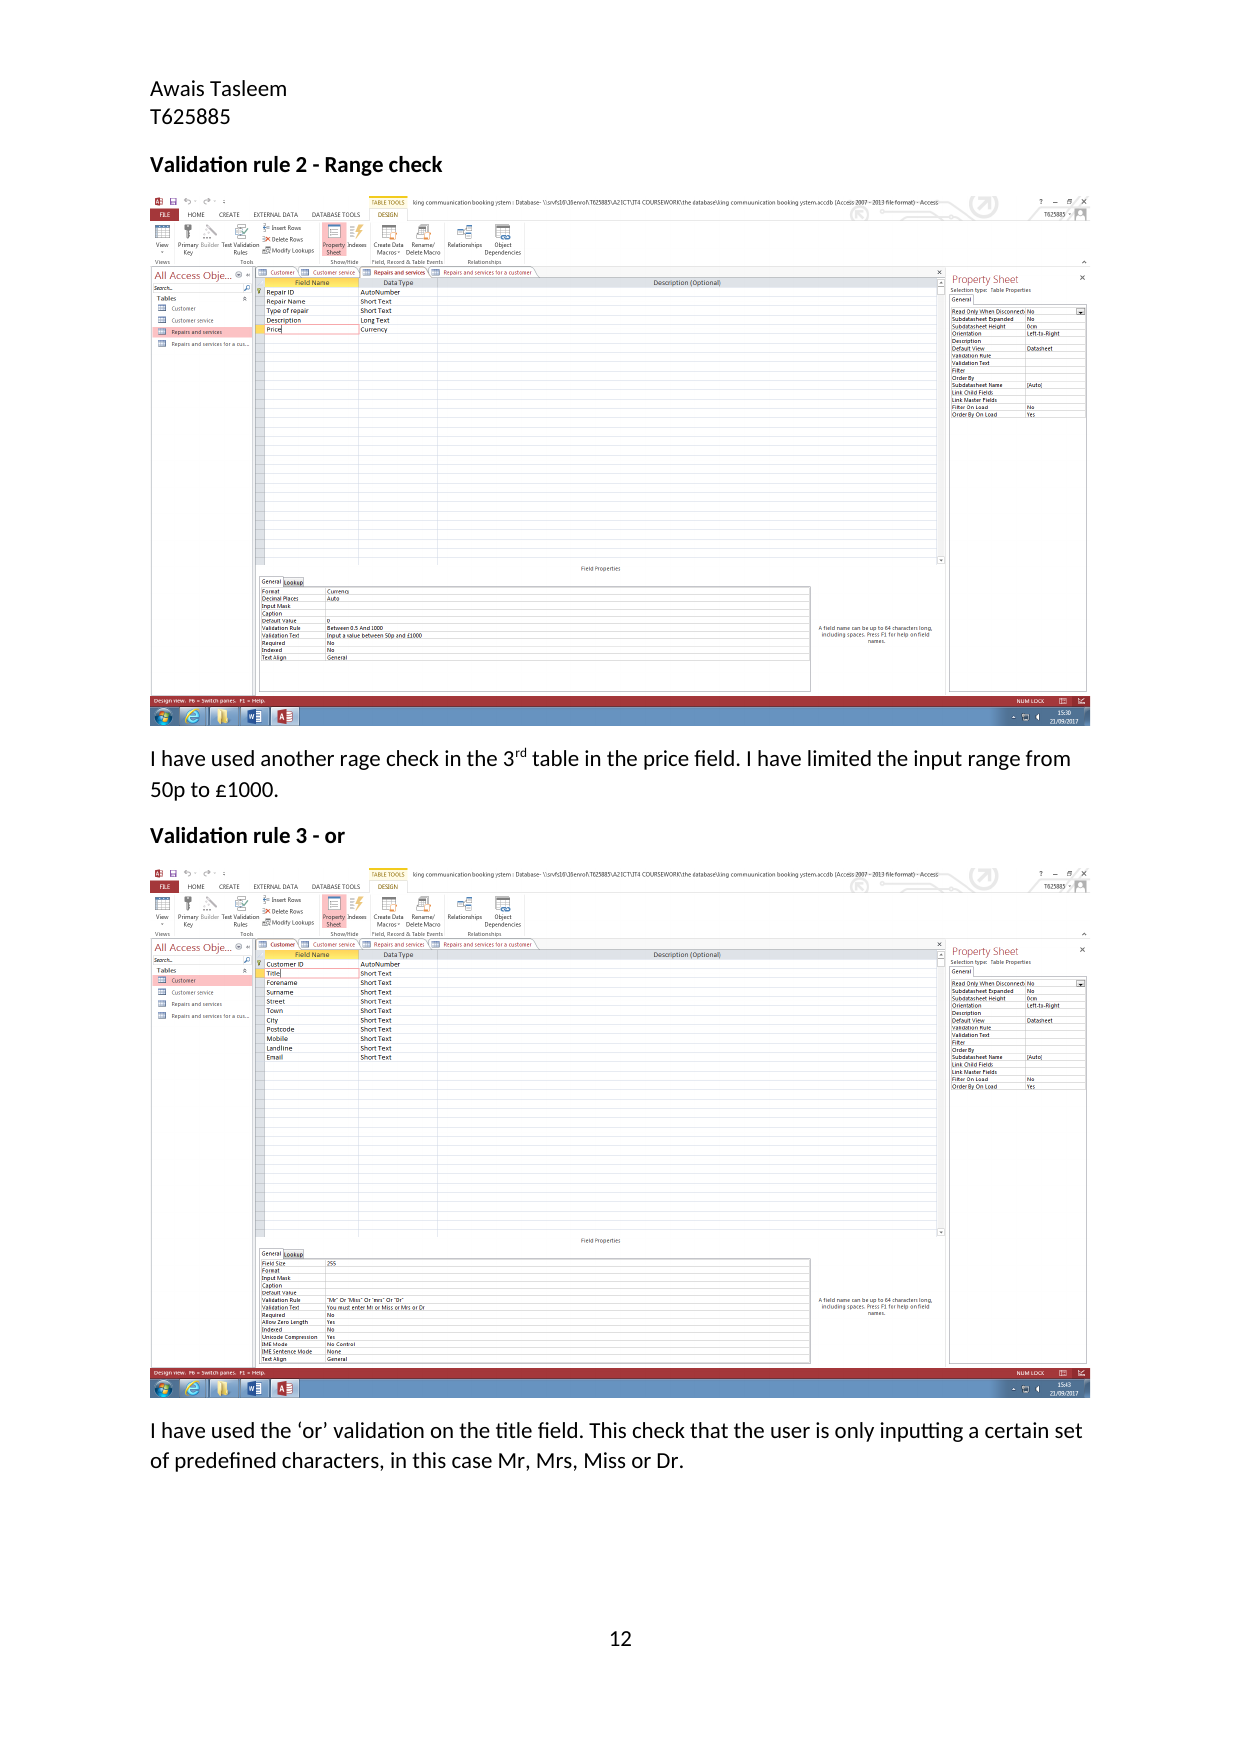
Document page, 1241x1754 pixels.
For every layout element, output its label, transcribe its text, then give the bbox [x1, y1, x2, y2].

picture [150, 868, 1091, 1398]
text I have used another rage check in the 3rd table in the price field. I have limited the input range from 50p to £1000. [150, 744, 1090, 803]
text I have used the ‘or’ validation on the title field. This check that the user is only inputting a certain set of predefined characters, in this case Mr, Mrs, Miss or Dr. [150, 1416, 1090, 1474]
picture [150, 196, 1091, 726]
text Validation rule 2 - Range check [150, 150, 1090, 178]
text Validation rule 3 - or [150, 822, 1090, 850]
